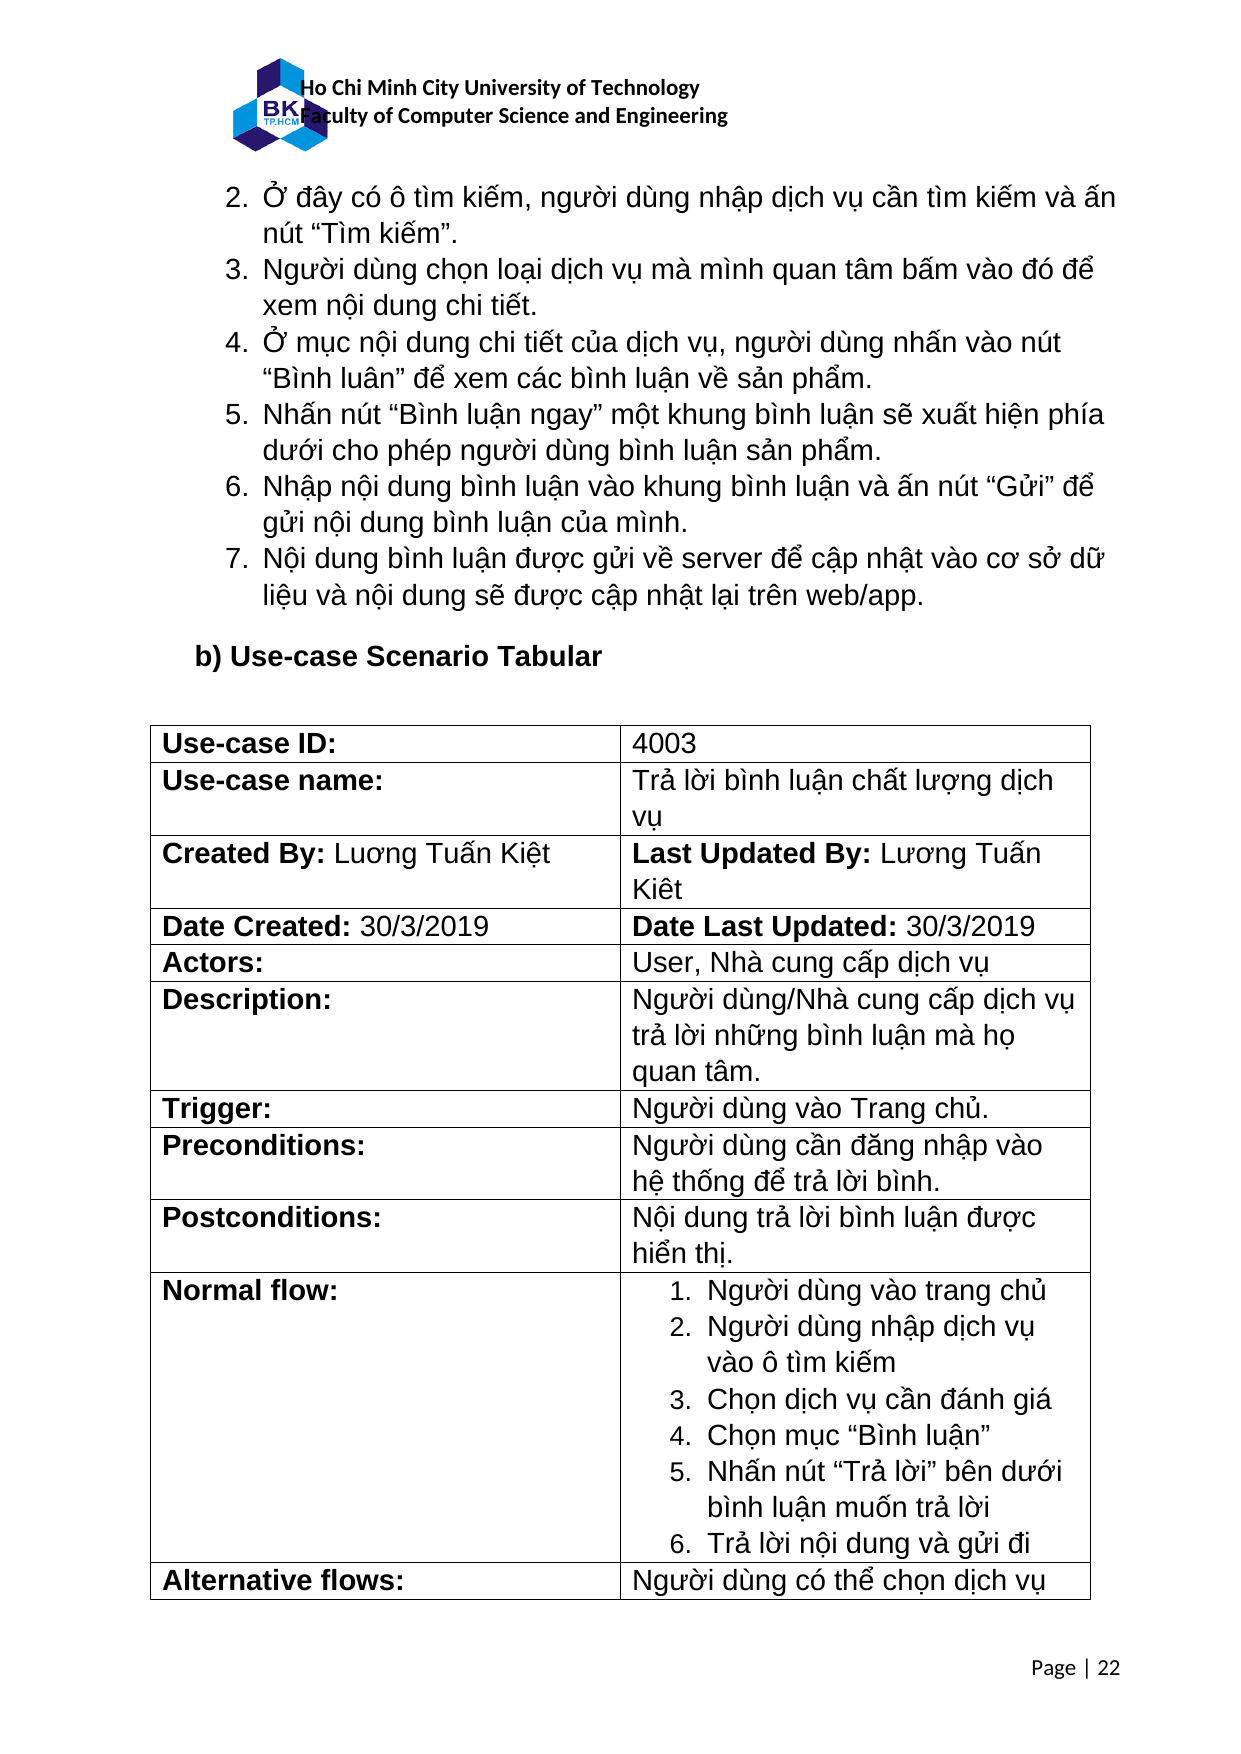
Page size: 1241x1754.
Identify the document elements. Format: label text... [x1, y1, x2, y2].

table_header Use-case ID: [151, 726, 620, 762]
table_cell Người dùng cần đăng nhập vào hệ thống để trả lời bình. [621, 1128, 1090, 1199]
subtitle b) Use-case Scenario Tabular [194, 639, 1120, 672]
table_cell Postconditions: [151, 1200, 620, 1272]
list Nhấn nút “Bình luận ngay” một khung bình luận sẽ xuất hiện phía dưới cho phép người dùng bình luận sản phẩm. [225, 397, 1120, 467]
table_cell Created By: Luơng Tuấn Kiệt [151, 836, 620, 908]
table_cell Date Last Updated: 30/3/2019 [621, 909, 1090, 944]
table_cell Date Created: 30/3/2019 [151, 909, 620, 944]
list Nhập nội dung bình luận vào khung bình luận và ấn nút “Gửi” để gửi nội dung bình luận của mình. [225, 469, 1120, 539]
table_cell Alternative flows: [151, 1563, 620, 1598]
list Ở đây có ô tìm kiếm, người dùng nhập dịch vụ cần tìm kiếm và ấn nút “Tìm kiếm”. [225, 180, 1120, 250]
table_cell Use-case name: [151, 763, 620, 835]
table_cell Normal flow: [151, 1273, 620, 1562]
table_cell Trả lời bình luận chất lượng dịch vụ [621, 763, 1090, 835]
list Ở mục nội dung chi tiết của dịch vụ, người dùng nhấn vào nút “Bình luân” để xem các bình luận về sản phẩm. [225, 324, 1120, 394]
picture [213, 38, 347, 171]
table_cell Người dùng có thể chọn dịch vụ để đánh giá bằng cách chọn mục “ Các dịch vụ hot nhất “. Sau đó tới bước 4. [621, 1563, 1090, 1598]
table_cell User, Nhà cung cấp dịch vụ [621, 945, 1090, 981]
table_cell Last Updated By: Lương Tuấn Kiêt [621, 836, 1090, 908]
table_header 4003 [621, 726, 1090, 762]
list Người dùng chọn loại dịch vụ mà mình quan tâm bấm vào đó để xem nội dung chi tiết. [225, 252, 1120, 322]
table_cell Người dùng vào trang chủ Người dùng nhập dịch vụ vào ô tìm kiếm Chọn dịch vụ cần đánh giá Chọn mục “Bình luận” Nhấn nút “Trả lời” bên dưới bình luận muốn trả lời Trả lời nội dung và gửi đi [621, 1273, 1090, 1562]
table_cell Description: [151, 982, 620, 1090]
table_cell Người dùng vào Trang chủ. [621, 1091, 1090, 1127]
table_cell Actors: [151, 945, 620, 981]
table_cell Preconditions: [151, 1128, 620, 1199]
table_cell Nội dung trả lời bình luận được hiển thị. [621, 1200, 1090, 1272]
table_cell Trigger: [151, 1091, 620, 1127]
list Nội dung bình luận được gửi về server để cập nhật vào cơ sở dữ liệu và nội dung sẽ được cập nhật lại trên web/app. [225, 541, 1120, 611]
table_cell Người dùng/Nhà cung cấp dịch vụ trả lời những bình luận mà họ quan tâm. [621, 982, 1090, 1090]
